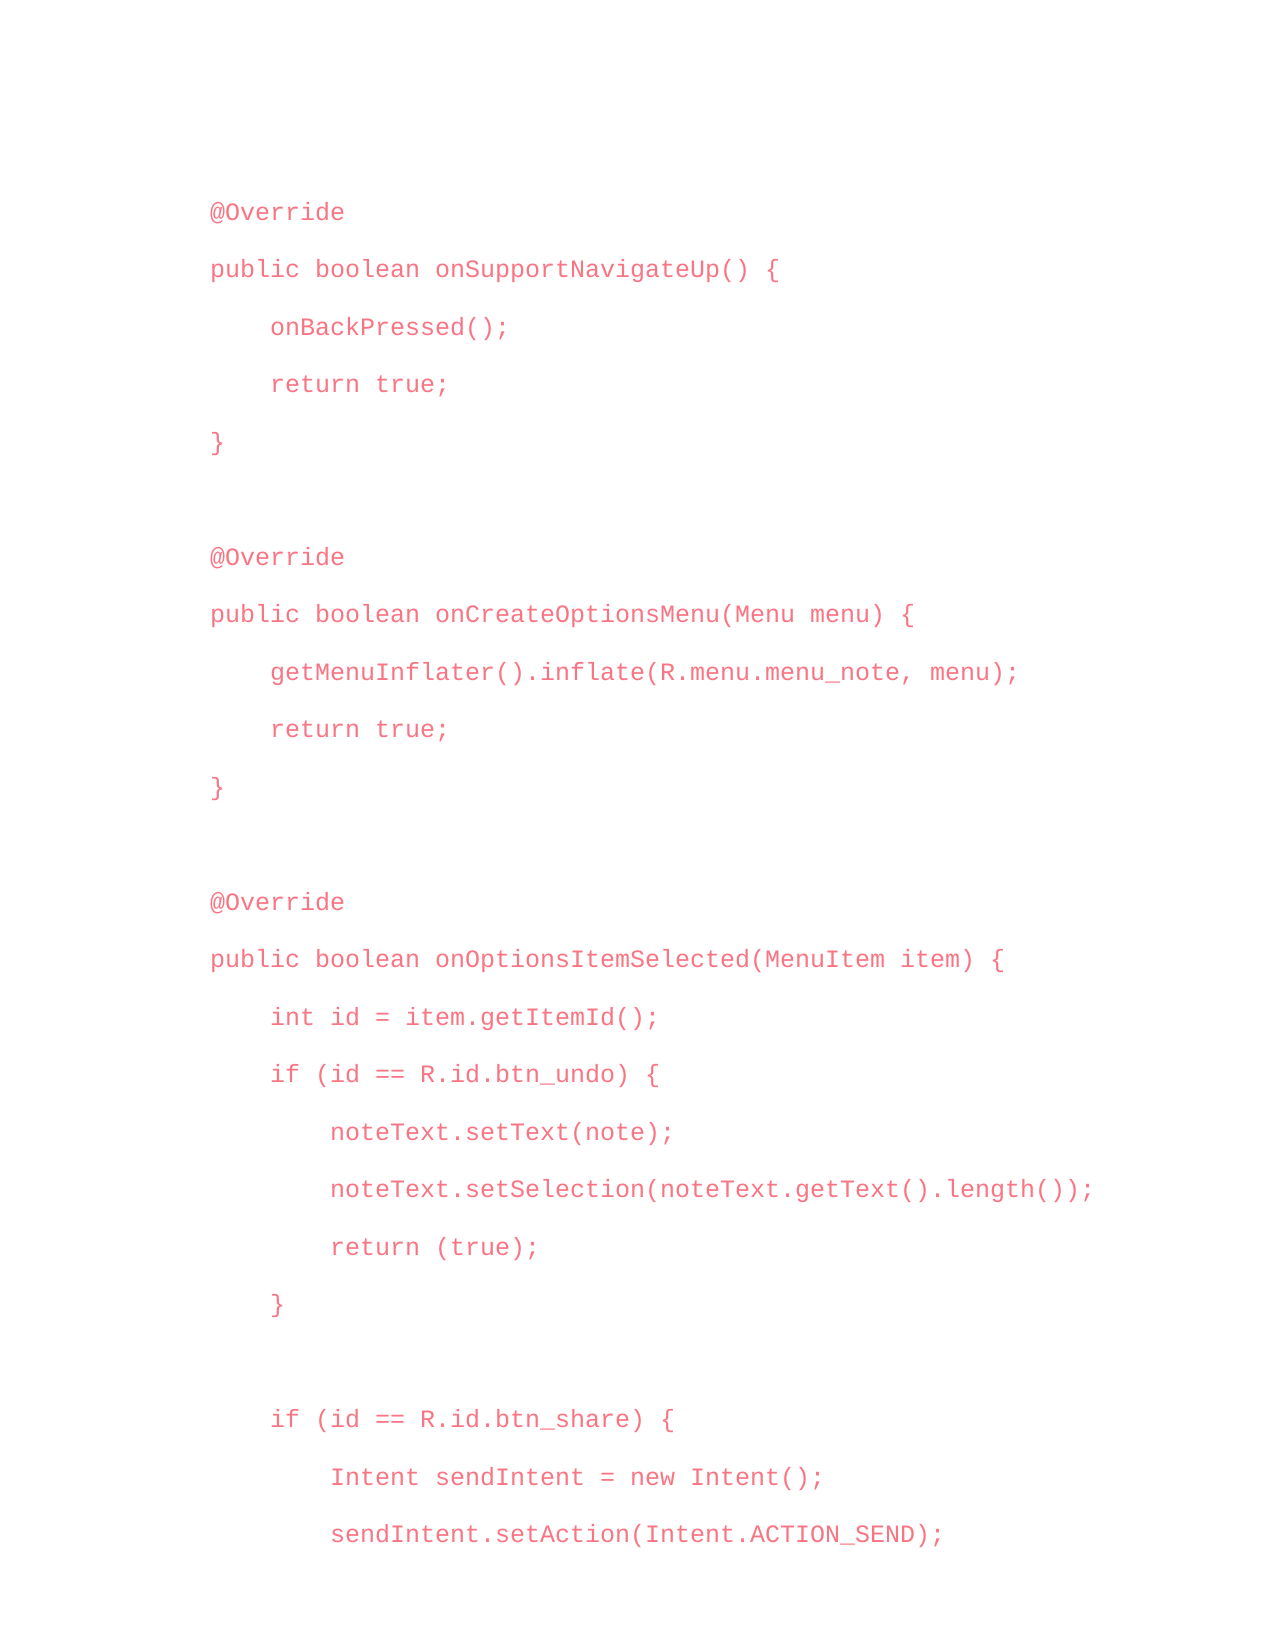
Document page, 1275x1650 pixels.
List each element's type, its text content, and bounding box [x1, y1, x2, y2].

text } [150, 1292, 1214, 1320]
text @Override [150, 199, 1214, 227]
text } [150, 774, 1214, 802]
text return (true); [150, 1234, 1214, 1262]
text public boolean onOptionsItemSelected(MenuItem item) { [150, 947, 1214, 975]
text } [150, 429, 1214, 457]
text noteText.setText(note); [150, 1119, 1214, 1147]
text public boolean onSupportNavigateUp() { [150, 257, 1214, 285]
text noteText.setSelection(noteText.getText().length()); [150, 1177, 1214, 1205]
text public boolean onCreateOptionsMenu(Menu menu) { [150, 602, 1214, 630]
text @Override [150, 889, 1214, 917]
text getMenuInflater().inflate(R.menu.menu_note, menu); [150, 659, 1214, 687]
text if (id == R.id.btn_share) { [150, 1407, 1214, 1435]
text sendIntent.setAction(Intent.ACTION_SEND); [150, 1522, 1214, 1550]
text if (id == R.id.btn_undo) { [150, 1062, 1214, 1090]
text Intent sendIntent = new Intent(); [150, 1464, 1214, 1492]
text return true; [150, 372, 1214, 400]
text @Override [150, 544, 1214, 572]
text onBackPressed(); [150, 314, 1214, 342]
text int id = item.getItemId(); [150, 1004, 1214, 1032]
text return true; [150, 717, 1214, 745]
